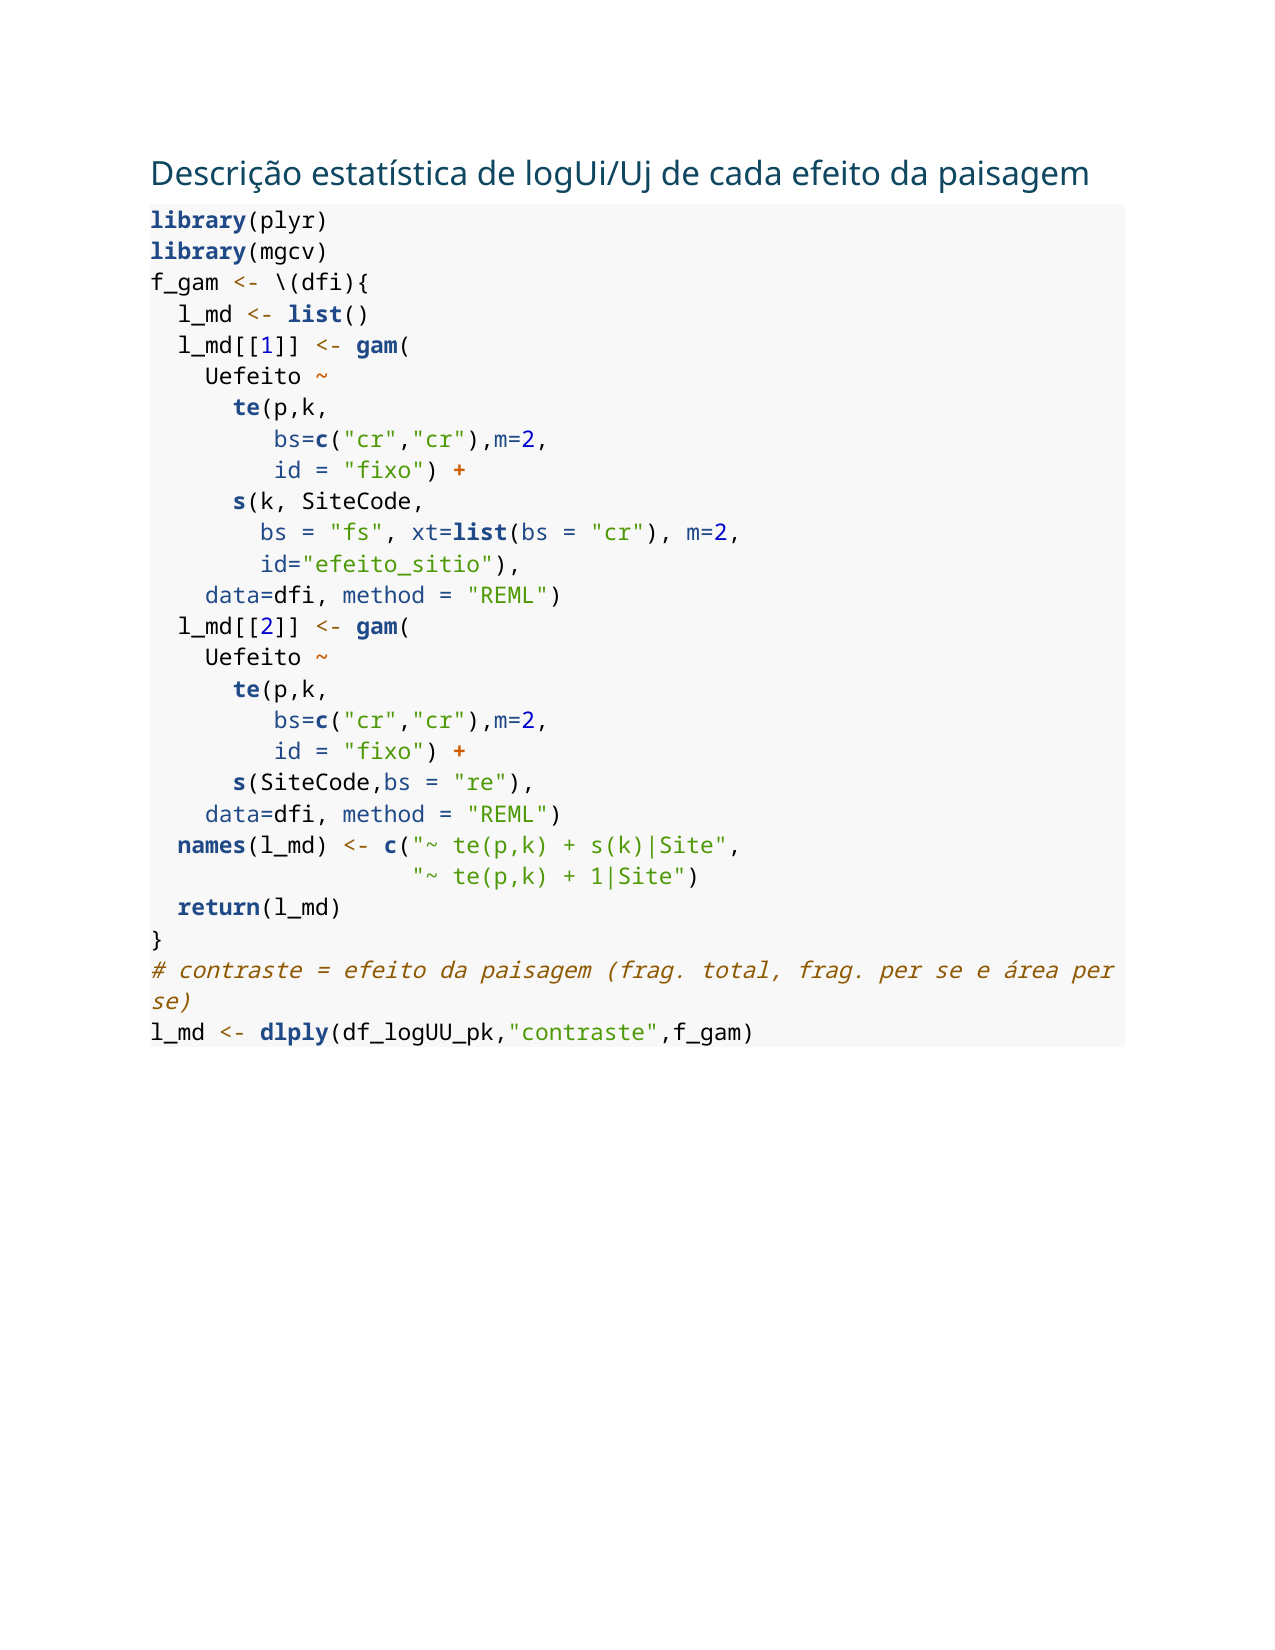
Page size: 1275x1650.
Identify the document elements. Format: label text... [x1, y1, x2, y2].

text library(plyr) library(mgcv) f_gam <- \(dfi){ l_md <- list() l_md[[1]] <- gam( Uefeito ~ te(p,k, bs=c("cr","cr"),m=2, id = "fixo") + s(k, SiteCode, bs = "fs", xt=list(bs = "cr"), m=2, id="efeito_sitio"), data=dfi, method = "REML") l_md[[2]] <- gam( Uefeito ~ te(p,k, bs=c("cr","cr"),m=2, id = "fixo") + s(SiteCode,bs = "re"), data=dfi, method = "REML") names(l_md) <- c("~ te(p,k) + s(k)|Site", "~ te(p,k) + 1|Site") return(l_md) } # contraste = efeito da paisagem (frag. total, frag. per se e área per se) l_md <- dlply(df_logUU_pk,"contraste",f_gam) [150, 204, 1125, 1047]
subtitle Descrição estatística de logUi/Uj de cada efeito da paisagem [150, 150, 1125, 195]
